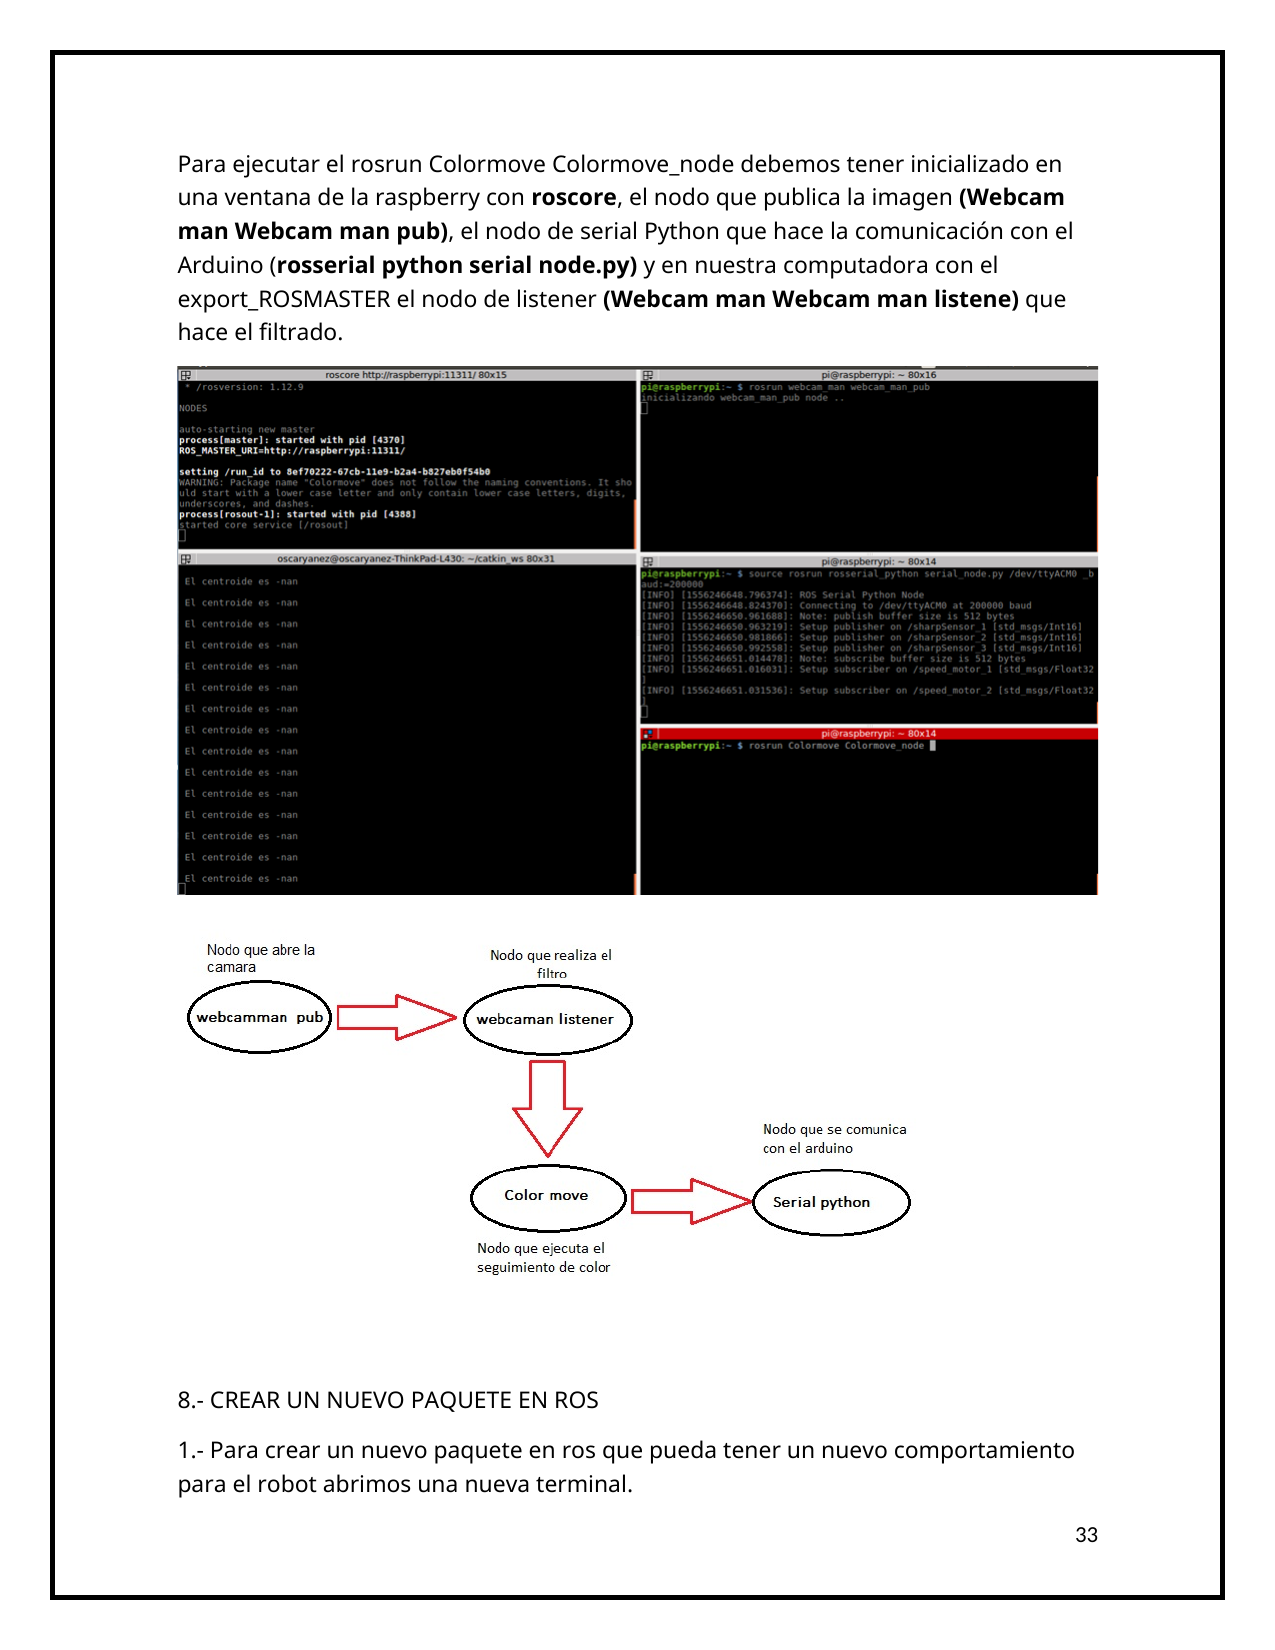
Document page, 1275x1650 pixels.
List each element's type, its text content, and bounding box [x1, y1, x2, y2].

text Para ejecutar el rosrun Colormove Colormove_node debemos tener inicializado en una ventana de la raspberry con roscore, el nodo que publica la imagen (Webcam man Webcam man pub), el nodo de serial Python que hace la comunicación con el Arduino (rosserial python serial node.py) y en nuestra computadora con el export_ROSMASTER el nodo de listener (Webcam man Webcam man listene) que hace el filtrado. [177, 148, 1098, 348]
picture [177, 366, 1099, 895]
text 8.- CREAR UN NUEVO PAQUETE EN ROS [177, 1384, 1098, 1415]
picture [177, 913, 981, 1366]
text 1.- Para crear un nuevo paquete en ros que pueda tener un nuevo comportamiento para el robot abrimos una nueva terminal. [177, 1434, 1098, 1499]
